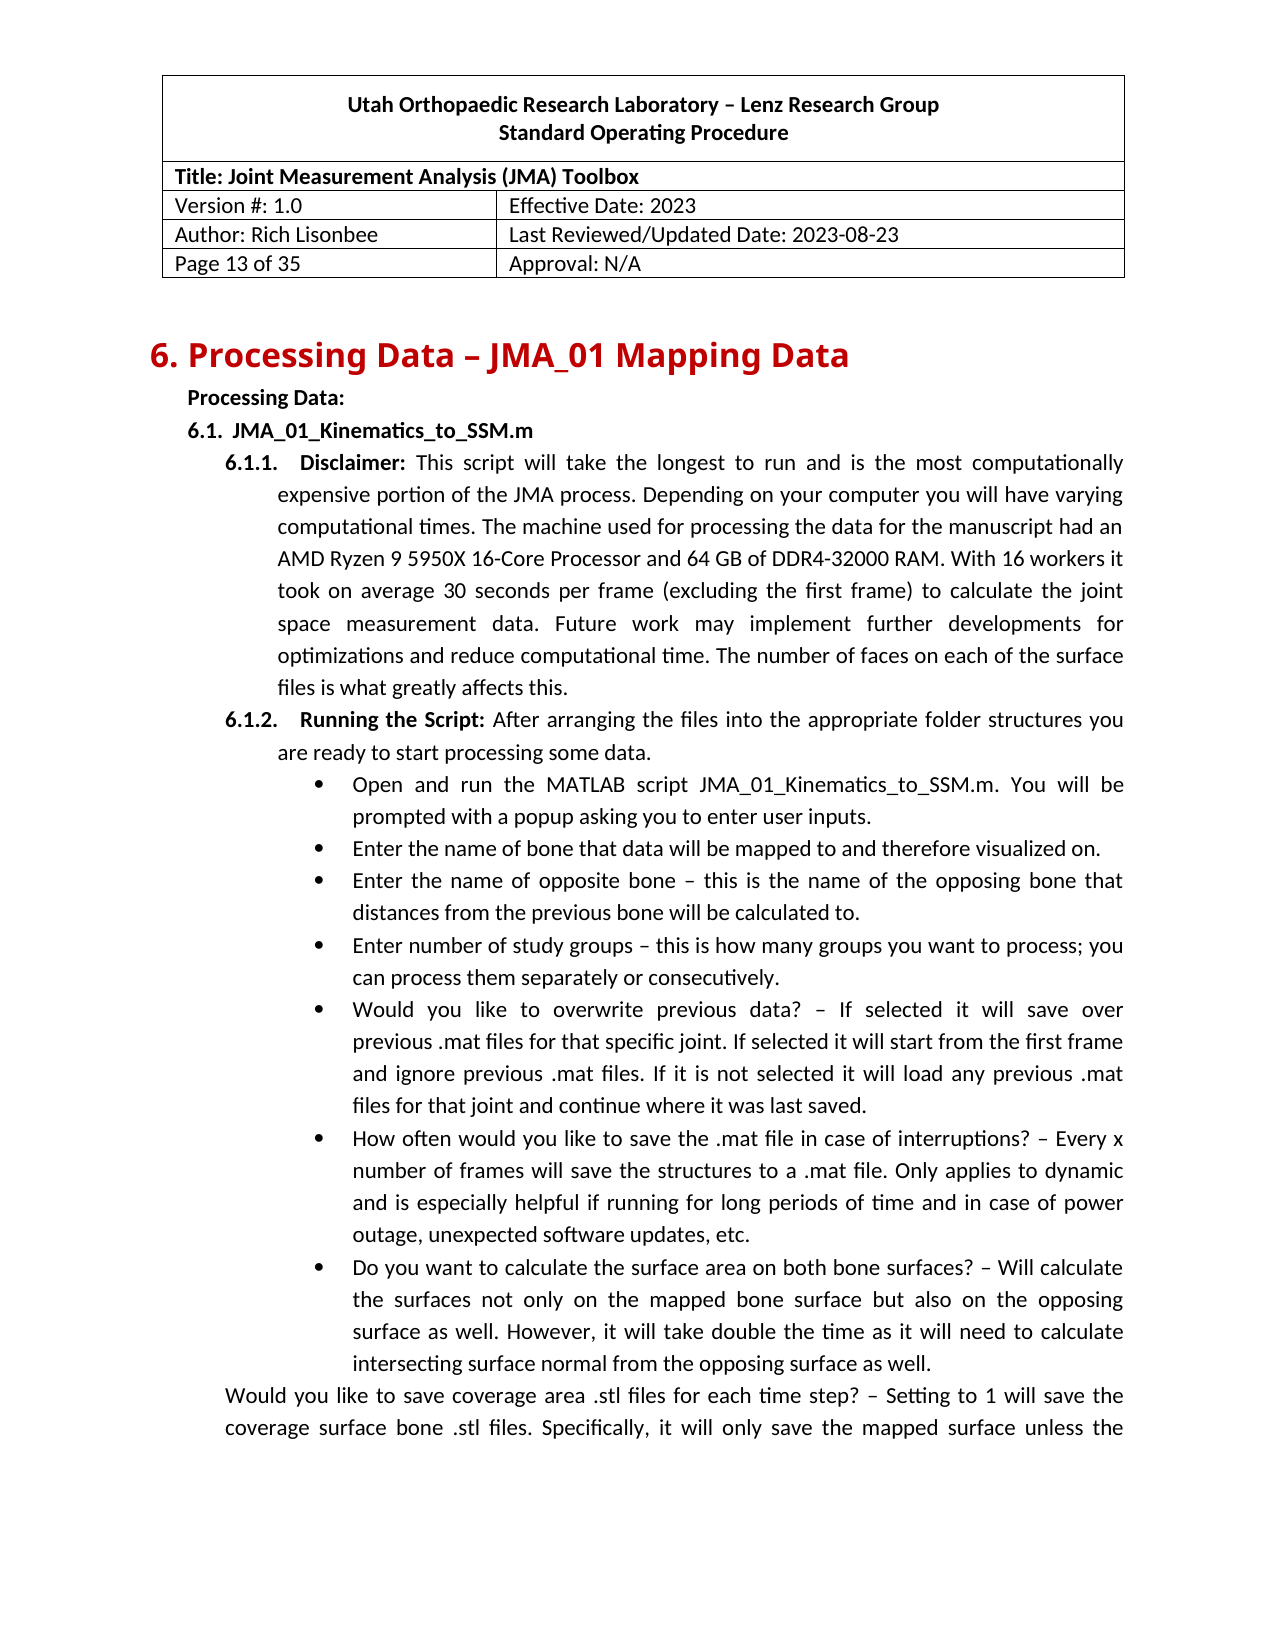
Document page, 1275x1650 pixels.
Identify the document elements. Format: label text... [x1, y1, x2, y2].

subtitle Processing Data – JMA_01 Mapping Data [150, 331, 1125, 377]
list Open and run the MATLAB script JMA_01_Kinematics_to_SSM.m. You will be prompted with a popup asking you to enter user inputs. [315, 770, 1125, 830]
list Running the Script: After arranging the files into the appropriate folder structures you are ready to start processing some data. [225, 705, 1125, 766]
list Enter the name of bone that data will be mapped to and therefore visualized on. [315, 834, 1125, 862]
list Do you want to calculate the surface area on both bone surfaces? – Will calculate the surfaces not only on the mapped bone surface but also on the opposing surface as well. However, it will take double the time as it will need to calculate intersecting surface normal from the opposing surface as well. [315, 1253, 1125, 1377]
list Disclaimer: This script will take the longest to run and is the most computationally expensive portion of the JMA process. Depending on your computer you will have varying computational times. The machine used for processing the data for the manuscript had an AMD Ryzen 9 5950X 16-Core Processor and 64 GB of DDR4-32000 RAM. With 16 workers it took on average 30 seconds per frame (excluding the first frame) to calculate the joint space measurement data. Future work may implement further developments for optimizations and reduce computational time. The number of faces on each of the surface files is what greatly affects this. [225, 448, 1125, 701]
list JMA_01_Kinematics_to_SSM.m [187, 416, 1125, 444]
list Processing Data: [187, 383, 1125, 412]
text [225, 1381, 1125, 1442]
list Enter the name of opposite bone – this is the name of the opposing bone that distances from the previous bone will be calculated to. [315, 866, 1125, 927]
list How often would you like to save the .mat file in case of interruptions? – Every x number of frames will save the structures to a .mat file. Only applies to dynamic and is especially helpful if running for long periods of time and in case of power outage, unexpected software updates, etc. [315, 1124, 1125, 1248]
list Enter number of study groups – this is how many groups you want to process; you can process them separately or consecutively. [315, 931, 1125, 991]
list Would you like to overwrite previous data? – If selected it will save over previous .mat files for that specific joint. If selected it will start from the first frame and ignore previous .mat files. If it is not selected it will load any previous .mat files for that joint and continue where it was last saved. [315, 995, 1125, 1120]
